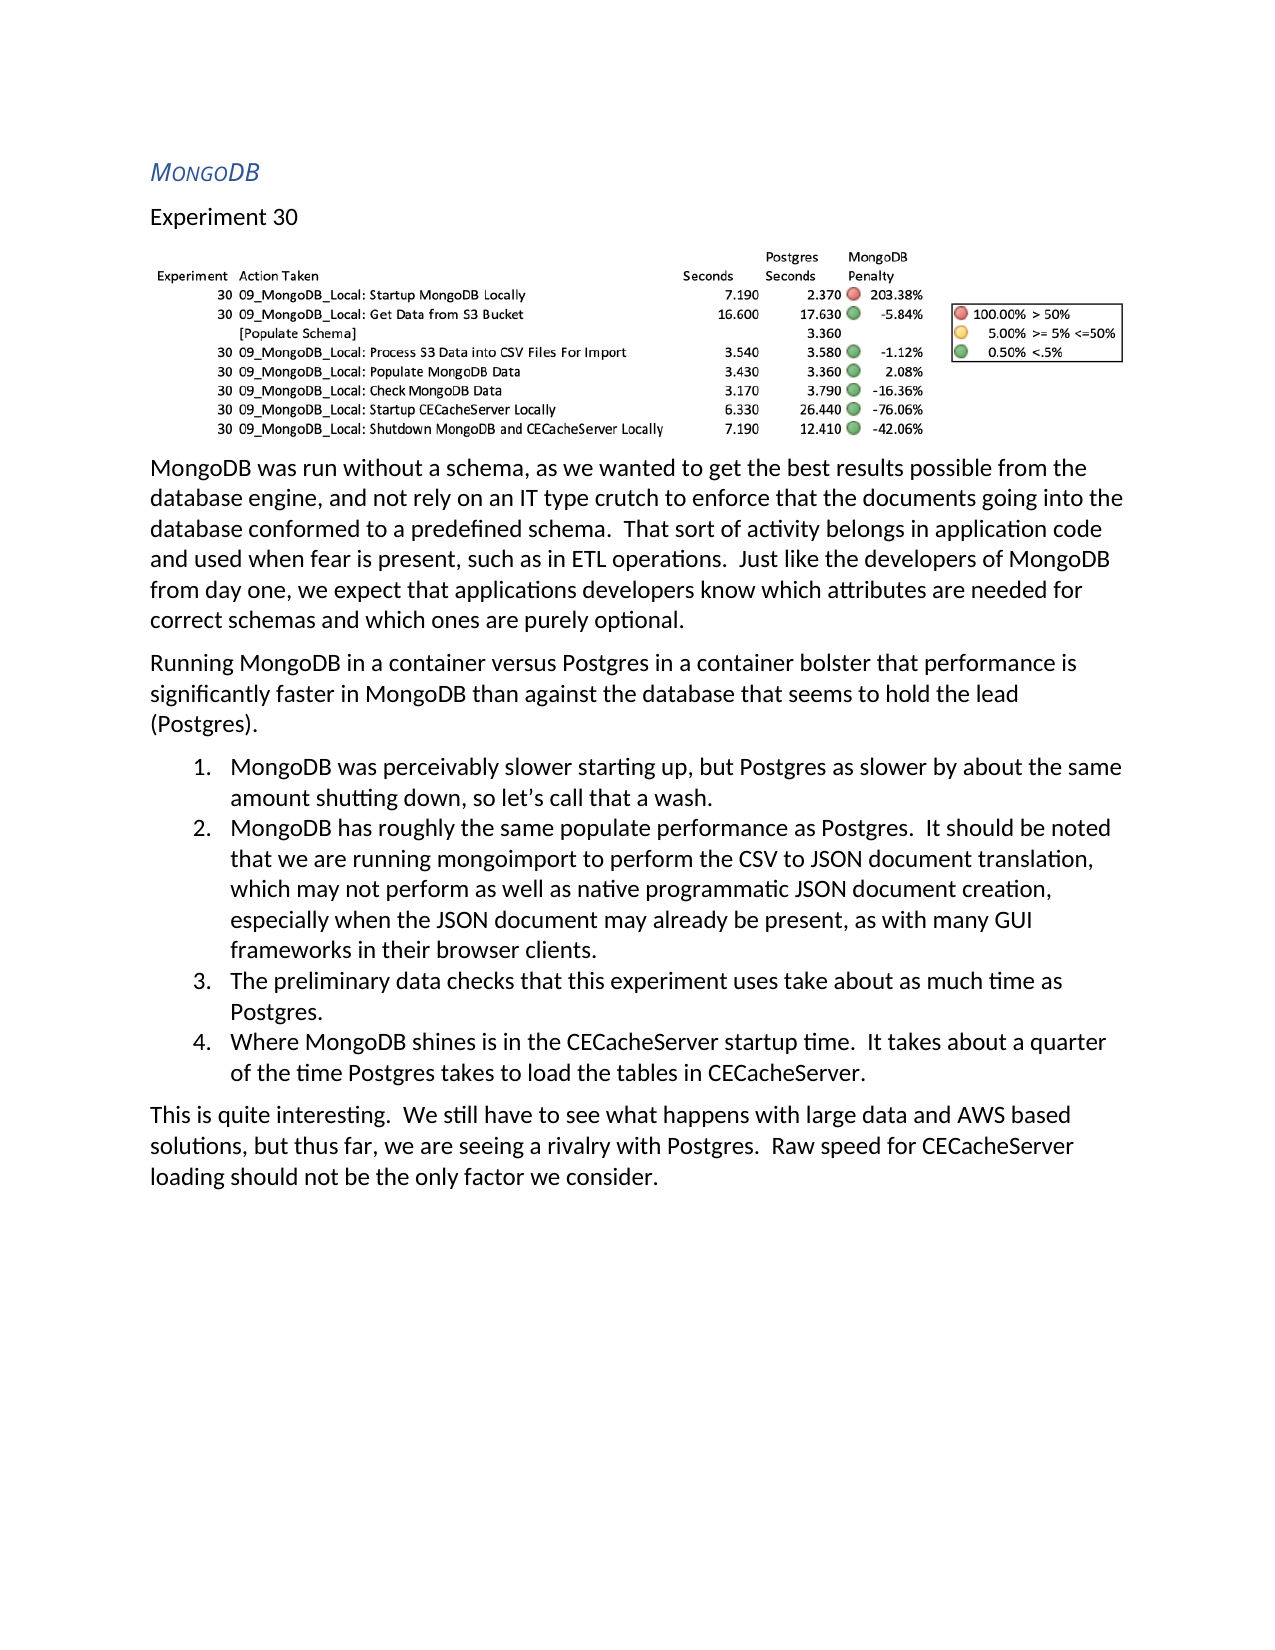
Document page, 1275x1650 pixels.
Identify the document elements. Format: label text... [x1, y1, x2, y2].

picture [150, 243, 1125, 440]
list MongoDB was perceivably slower starting up, but Postgres as slower by about the same amount shutting down, so let’s call that a wash. [193, 751, 1125, 812]
text Running MongoDB in a container versus Postgres in a container bolster that performance is significantly faster in MongoDB than against the database that seems to hold the lead (Postgres). [150, 647, 1125, 739]
text Experiment 30 [150, 201, 1125, 231]
text This is quite interesting. We still have to see what happens with large data and AWS based solutions, but thus far, we are seeing a rivalry with Postgres. Raw speed for CECacheServer loading should not be the only factor we consider. [150, 1100, 1125, 1191]
subtitle MongoDB [150, 154, 1125, 188]
list Where MongoDB shines is in the CECacheServer startup time. It takes about a quarter of the time Postgres takes to load the tables in CECacheServer. [193, 1026, 1125, 1087]
text MongoDB was run without a schema, as we wanted to get the best results possible from the database engine, and not rely on an IT type crutch to enforce that the documents going into the database conformed to a predefined schema. That sort of activity belongs in application code and used when fear is present, such as in ETL operations. Just like the developers of MongoDB from day one, we expect that applications developers know which attributes are needed for correct schemas and which ones are purely optional. [150, 452, 1125, 635]
list MongoDB has roughly the same populate performance as Postgres. It should be noted that we are running mongoimport to perform the CSV to JSON document translation, which may not perform as well as native programmatic JSON document creation, especially when the JSON document may already be present, as with many GUI frameworks in their browser clients. [193, 812, 1125, 965]
list The preliminary data checks that this experiment uses take about as much time as Postgres. [193, 965, 1125, 1026]
